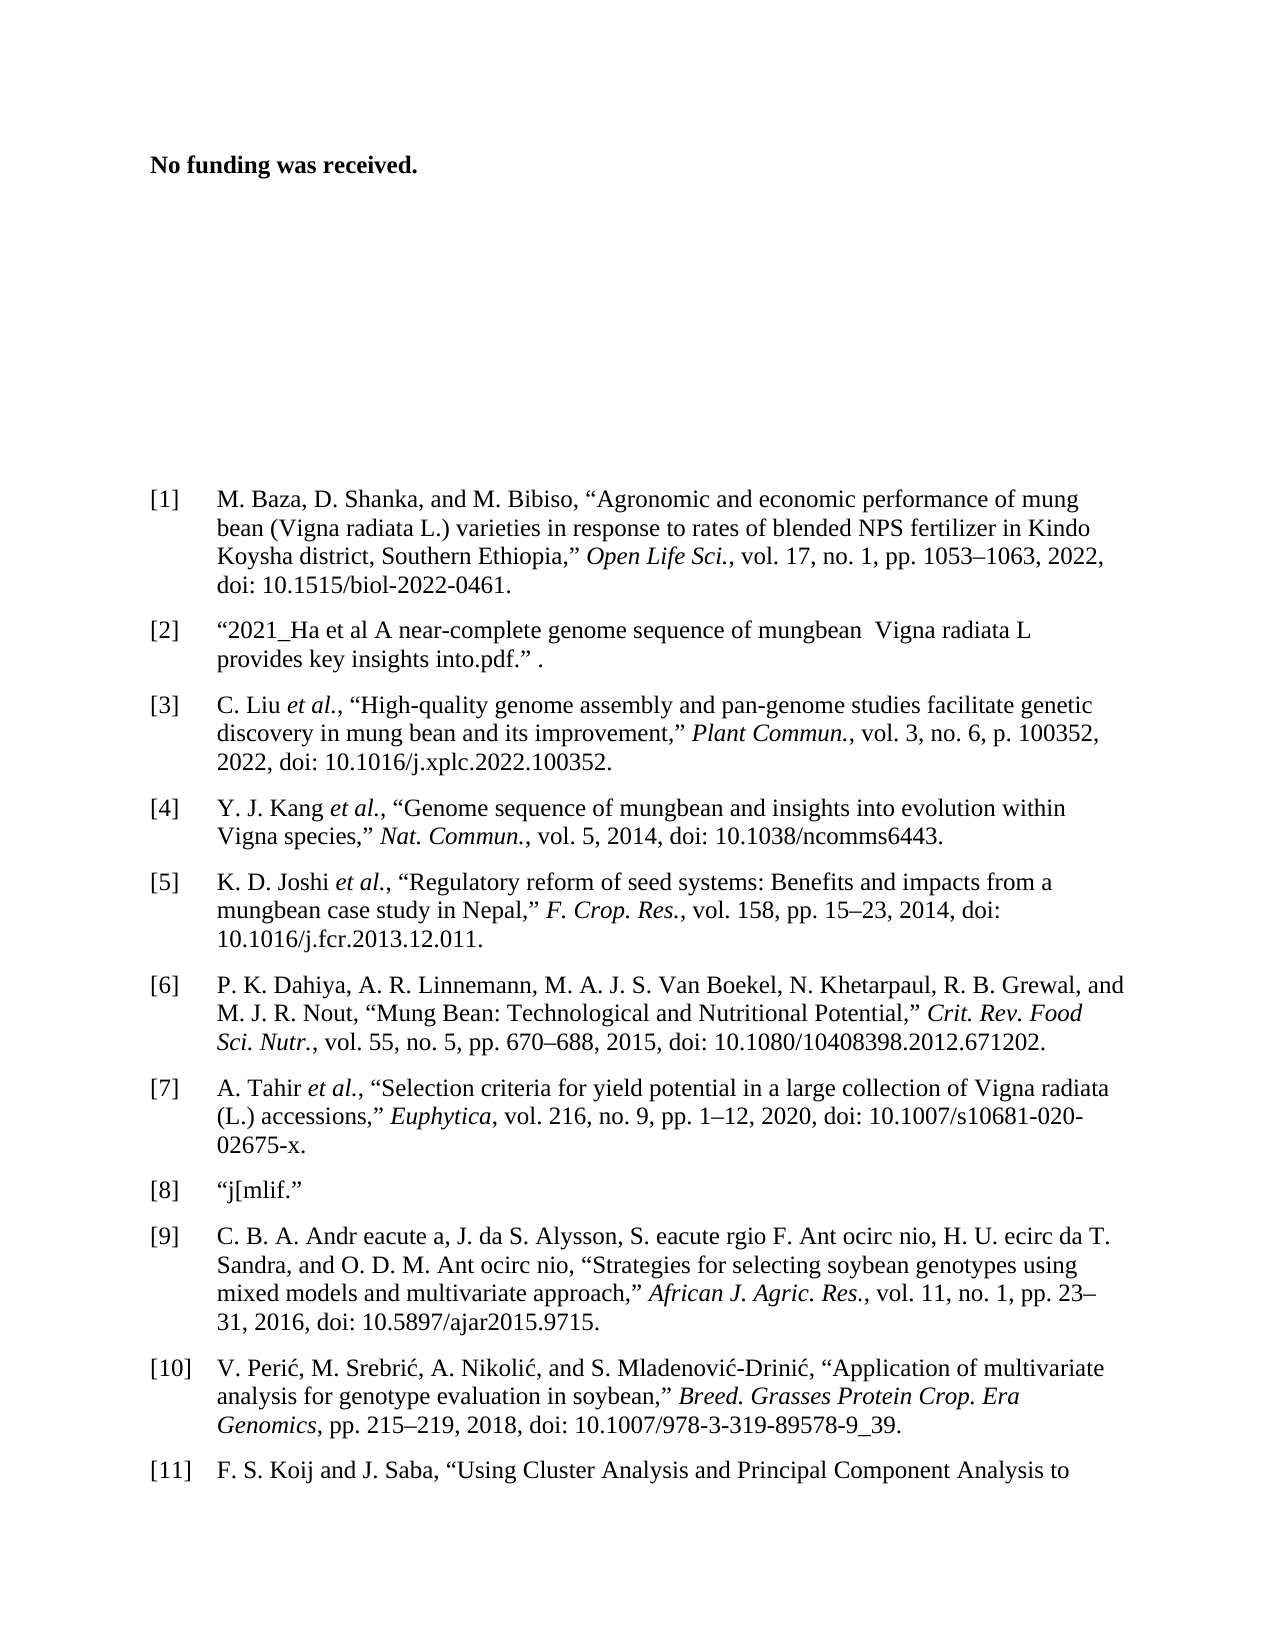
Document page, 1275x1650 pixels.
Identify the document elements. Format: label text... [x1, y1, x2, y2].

text [10] V. Perić, M. Srebrić, A. Nikolić, and S. Mladenović-Drinić, “Application of multivariate analysis for genotype evaluation in soybean,” Breed. Grasses Protein Crop. Era Genomics, pp. 215–219, 2018, doi: 10.1007/978-3-319-89578-9_39. [150, 1353, 1125, 1439]
text [7] A. Tahir et al., “Selection criteria for yield potential in a large collection of Vigna radiata (L.) accessions,” Euphytica, vol. 216, no. 9, pp. 1–12, 2020, doi: 10.1007/s10681-020-02675-x. [150, 1073, 1125, 1159]
text [1] M. Baza, D. Shanka, and M. Bibiso, “Agronomic and economic performance of mung bean (Vigna radiata L.) varieties in response to rates of blended NPS fertilizer in Kindo Koysha district, Southern Ethiopia,” Open Life Sci., vol. 17, no. 1, pp. 1053–1063, 2022, doi: 10.1515/biol-2022-0461. [150, 484, 1125, 599]
text No funding was received. [150, 150, 1125, 179]
text [6] P. K. Dahiya, A. R. Linnemann, M. A. J. S. Van Boekel, N. Khetarpaul, R. B. Grewal, and M. J. R. Nout, “Mung Bean: Technological and Nutritional Potential,” Crit. Rev. Food Sci. Nutr., vol. 55, no. 5, pp. 670–688, 2015, doi: 10.1080/10408398.2012.671202. [150, 970, 1125, 1056]
text [9] C. B. A. Andr eacute a, J. da S. Alysson, S. eacute rgio F. Ant ocirc nio, H. U. ecirc da T. Sandra, and O. D. M. Ant ocirc nio, “Strategies for selecting soybean genotypes using mixed models and multivariate approach,” African J. Agric. Res., vol. 11, no. 1, pp. 23–31, 2016, doi: 10.5897/ajar2015.9715. [150, 1221, 1125, 1336]
text [8] “j[mlif.” [150, 1176, 1125, 1204]
text [2] “2021_Ha et al A near‐complete genome sequence of mungbean Vigna radiata L provides key insights into.pdf.” . [150, 616, 1125, 673]
text [4] Y. J. Kang et al., “Genome sequence of mungbean and insights into evolution within Vigna species,” Nat. Commun., vol. 5, 2014, doi: 10.1038/ncomms6443. [150, 793, 1125, 850]
text [3] C. Liu et al., “High-quality genome assembly and pan-genome studies facilitate genetic discovery in mung bean and its improvement,” Plant Commun., vol. 3, no. 6, p. 100352, 2022, doi: 10.1016/j.xplc.2022.100352. [150, 690, 1125, 776]
text [5] K. D. Joshi et al., “Regulatory reform of seed systems: Benefits and impacts from a mungbean case study in Nepal,” F. Crop. Res., vol. 158, pp. 15–23, 2014, doi: 10.1016/j.fcr.2013.12.011. [150, 867, 1125, 953]
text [150, 1456, 1125, 1484]
